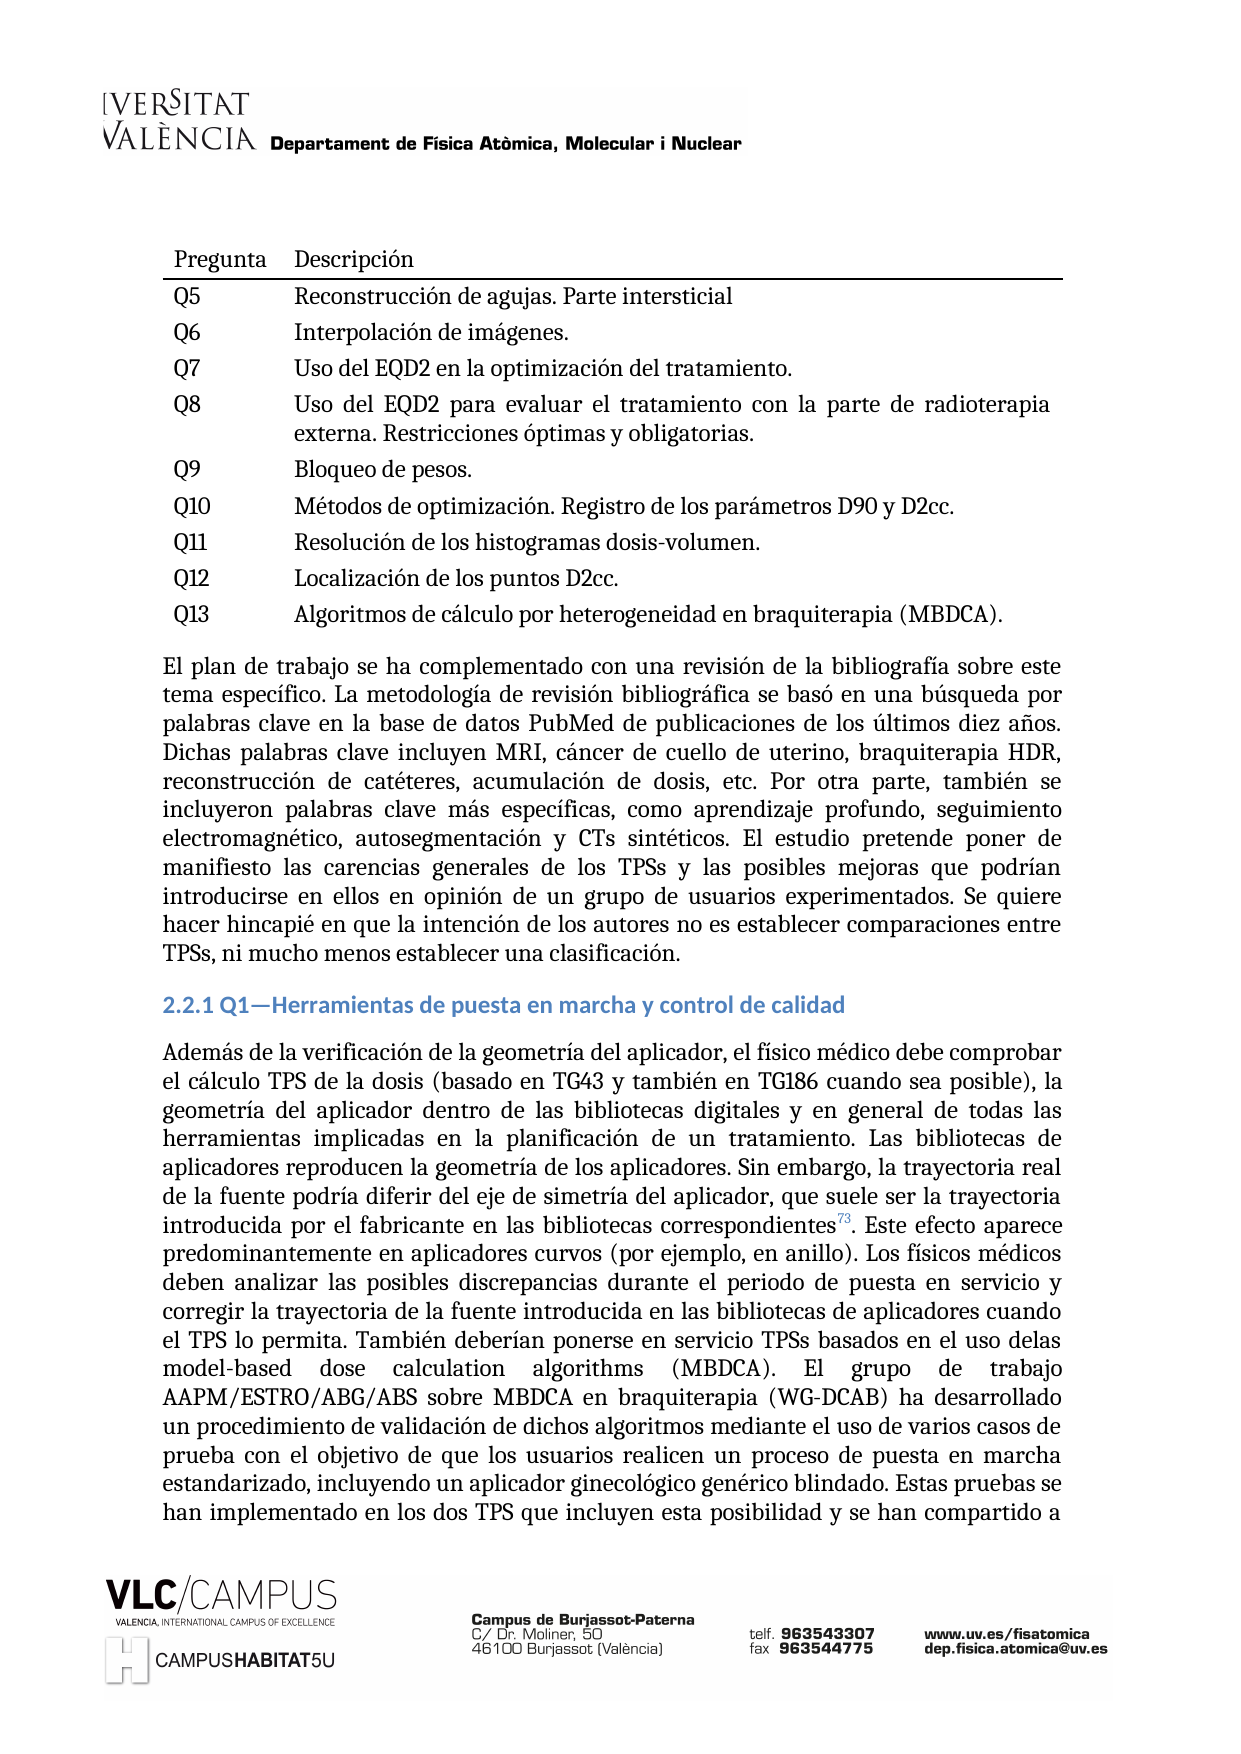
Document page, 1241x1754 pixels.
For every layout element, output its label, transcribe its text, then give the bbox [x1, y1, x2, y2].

table_cell Q5 [163, 280, 283, 314]
picture [103, 87, 748, 156]
table_cell Localización de los puntos D2cc. [283, 560, 1063, 597]
table_cell Interpolación de imágenes. [283, 314, 1063, 350]
table_cell Q10 [163, 488, 283, 524]
table_header Pregunta [163, 242, 283, 278]
table_cell Q13 [163, 597, 283, 633]
table_cell Q6 [163, 314, 283, 350]
text El plan de trabajo se ha complementado con una revisión de la bibliografía sobre este tema específico. La metodología de revisión bibliográfica se basó en una búsqueda por palabras clave en la base de datos PubMed de publicaciones de los últimos diez años. Dichas palabras clave incluyen MRI, cáncer de cuello de uterino, braquiterapia HDR, reconstrucción de catéteres, acumulación de dosis, etc. Por otra parte, también se incluyeron palabras clave más específicas, como aprendizaje profundo, seguimiento electromagnético, autosegmentación y CTs sintéticos. El estudio pretende poner de manifiesto las carencias generales de los TPSs y las posibles mejoras que podrían introducirse en ellos en opinión de un grupo de usuarios experimentados. Se quiere hacer hincapié en que la intención de los autores no es establecer comparaciones entre TPSs, ni mucho menos establecer una clasificación. [162, 652, 1063, 968]
table_cell Resolución de los histogramas dosis-volumen. [283, 524, 1063, 560]
table_cell Algoritmos de cálculo por heterogeneidad en braquiterapia (MBDCA). [283, 597, 1063, 633]
table_cell Bloqueo de pesos. [283, 452, 1063, 488]
table_cell Q8 [163, 387, 283, 452]
subtitle 2.2.1 Q1—Herramientas de puesta en marcha y control de calidad [162, 989, 1063, 1019]
table_header Descripción [283, 242, 1063, 278]
table_cell Q12 [163, 560, 283, 597]
table_cell Uso del EQD2 para evaluar el tratamiento con la parte de radioterapia externa. Restricciones óptimas y obligatorias. [283, 387, 1063, 452]
table_cell Uso del EQD2 en la optimización del tratamiento. [283, 350, 1063, 387]
table_cell Q11 [163, 524, 283, 560]
picture [103, 1575, 1113, 1701]
table_cell Q9 [163, 452, 283, 488]
table_cell Q7 [163, 350, 283, 387]
table_cell Reconstrucción de agujas. Parte intersticial [283, 280, 1063, 314]
table_cell Métodos de optimización. Registro de los parámetros D90 y D2cc. [283, 488, 1063, 524]
